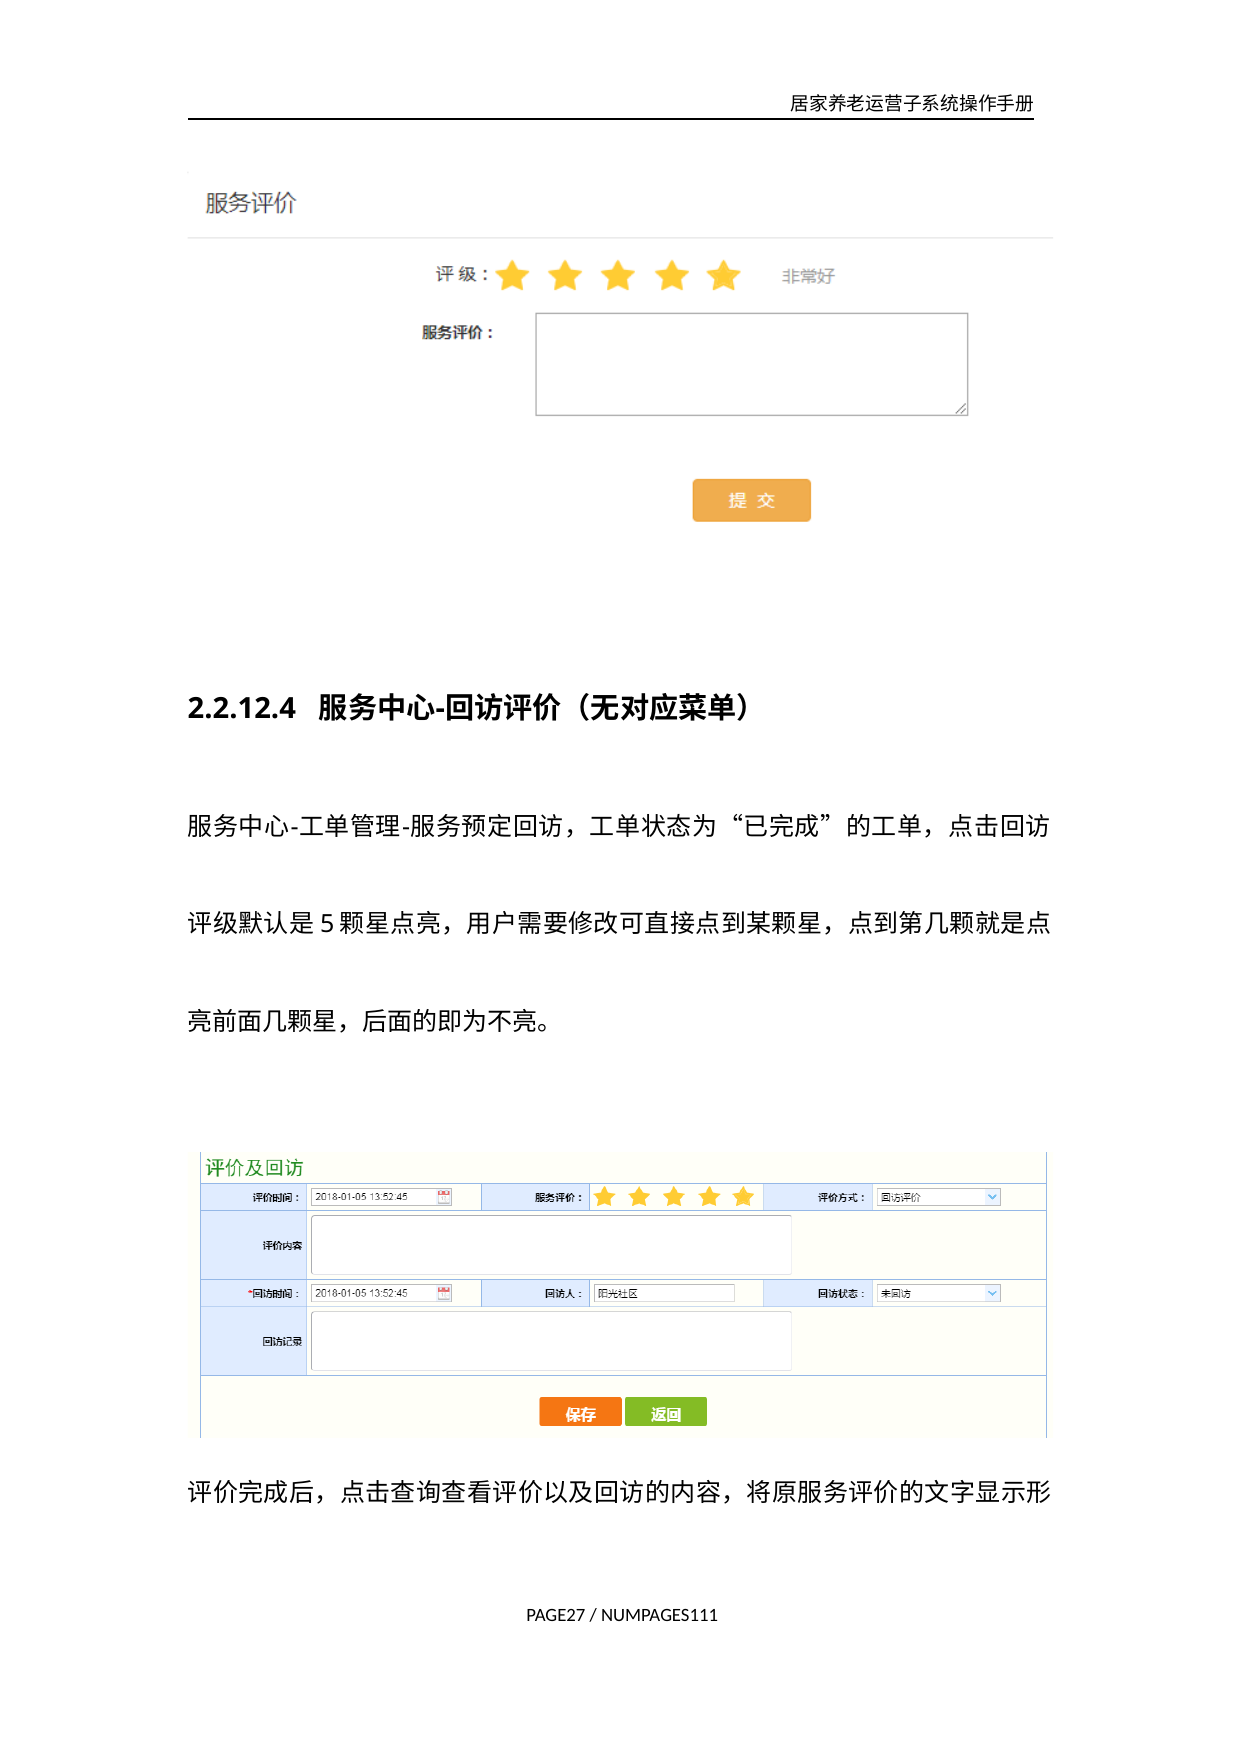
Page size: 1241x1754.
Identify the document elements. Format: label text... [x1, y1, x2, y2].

subtitle 服务中心-回访评价（无对应菜单） [187, 673, 1053, 738]
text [187, 1458, 1053, 1523]
picture [187, 158, 1054, 537]
text 服务中心-工单管理-服务预定回访，工单状态为“已完成”的工单，点击回访评级默认是5颗星点亮，用户需要修改可直接点到某颗星，点到第几颗就是点亮前面几颗星，后面的即为不亮。 [187, 792, 1053, 1052]
picture [187, 1152, 1054, 1438]
